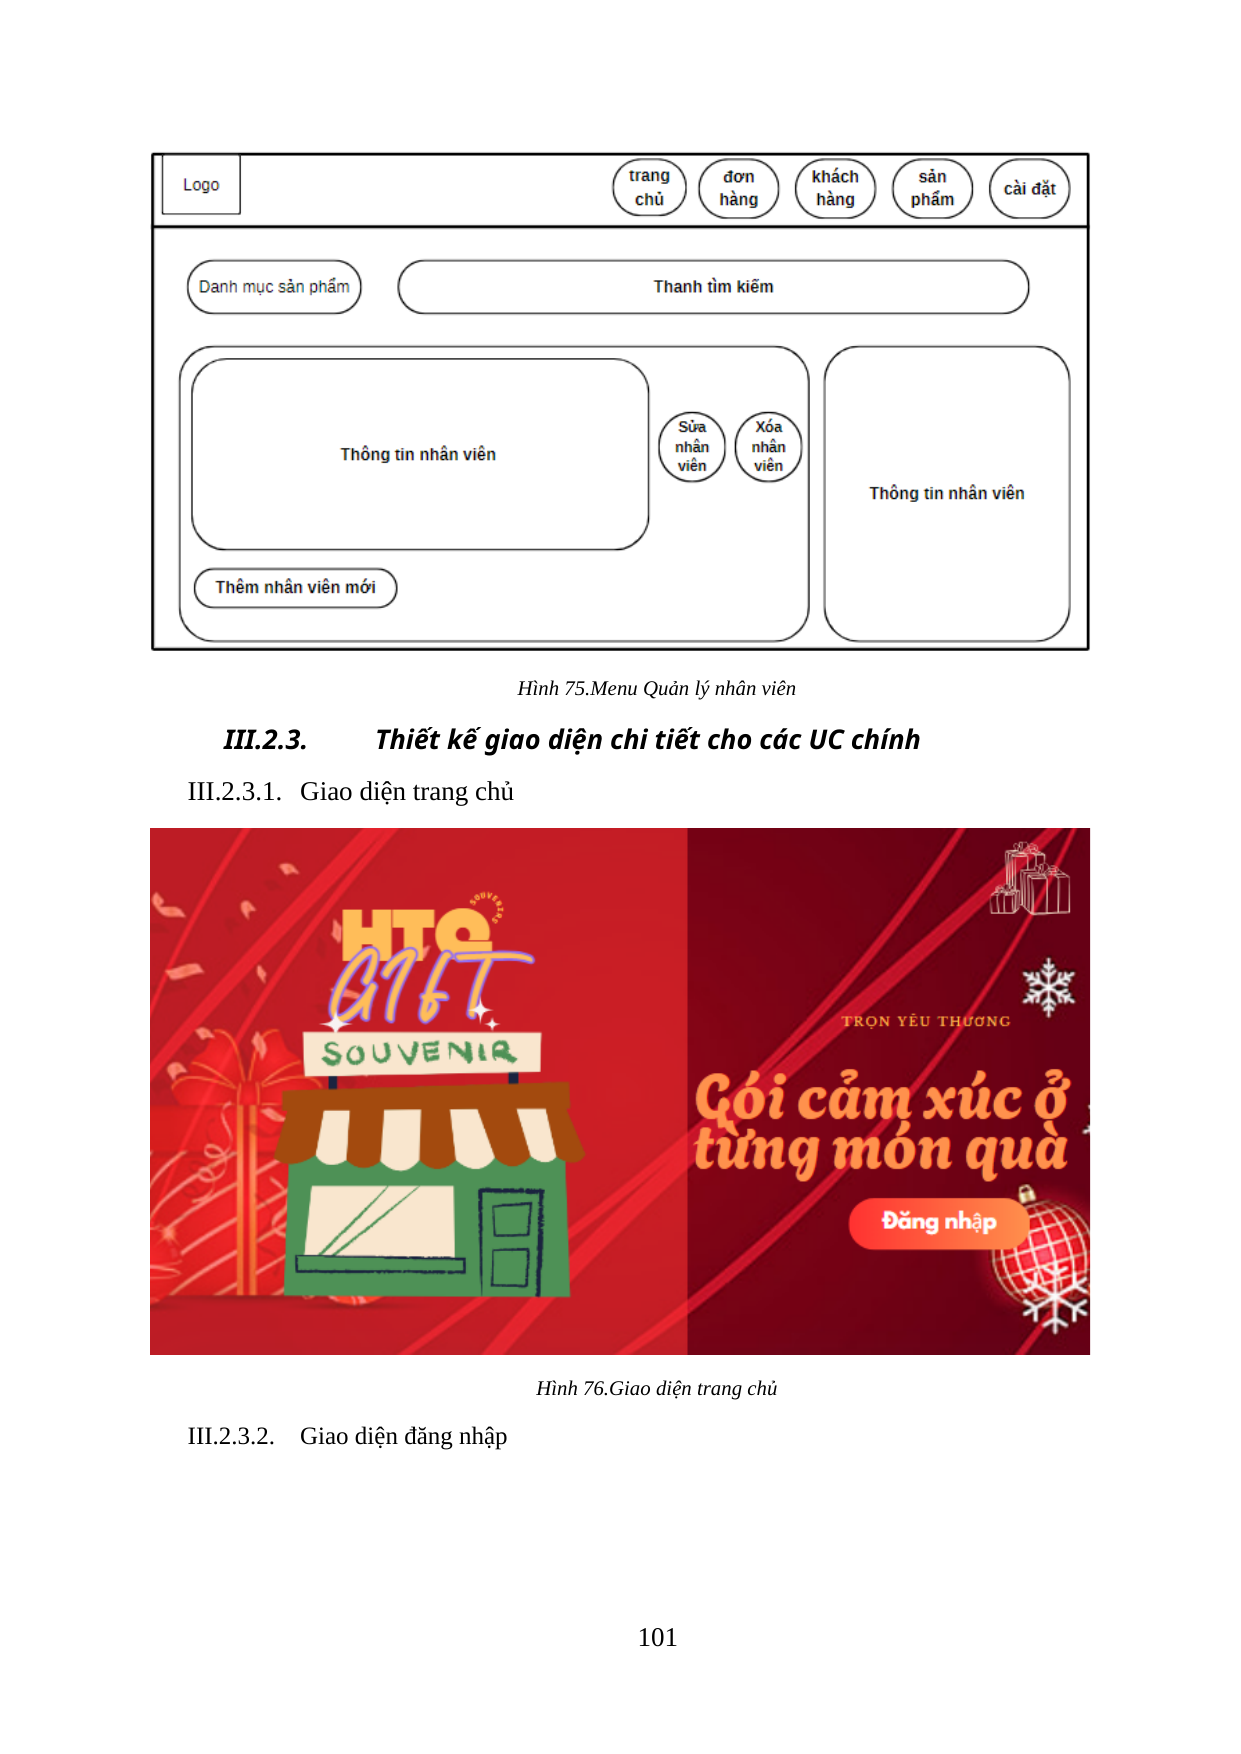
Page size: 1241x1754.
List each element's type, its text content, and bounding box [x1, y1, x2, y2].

list Giao diện đăng nhập [187, 1421, 1090, 1450]
list Giao diện trang chủ [187, 776, 1090, 807]
subtitle Thiết kế giao diện chi tiết cho các UC chính [224, 721, 1090, 757]
picture [150, 828, 1091, 1355]
text Hình 75.Menu Quản lý nhân viên [150, 676, 1090, 700]
picture [150, 150, 1091, 655]
text Hình 76.Giao diện trang chủ [150, 1376, 1090, 1400]
